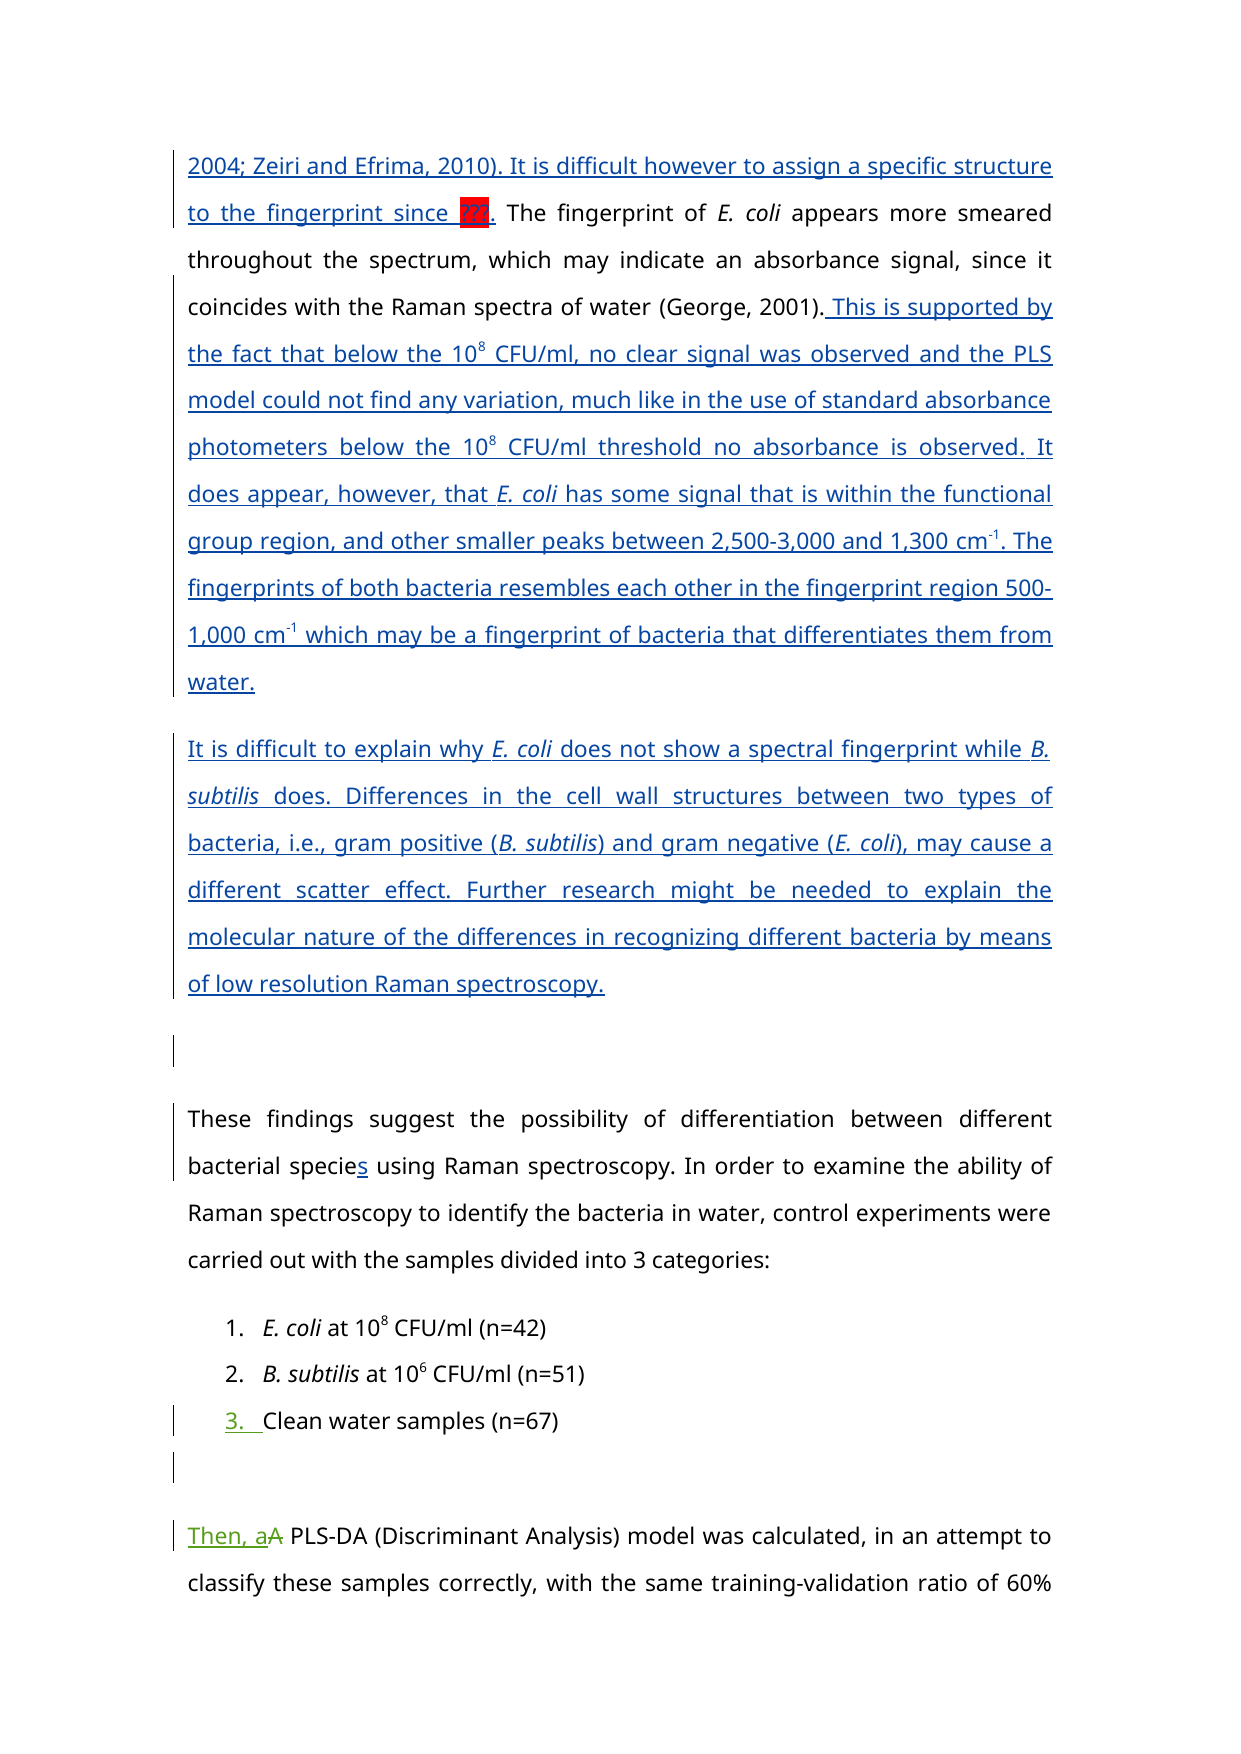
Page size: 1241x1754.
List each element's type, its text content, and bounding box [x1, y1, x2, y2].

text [187, 150, 1053, 176]
list Clean water samples (n=67) [225, 1405, 1053, 1436]
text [187, 1520, 1053, 1598]
list B. subtilis at 106 CFU/ml (n=51) [225, 1358, 1053, 1389]
text These findings suggest the possibility of differentiation between different bacterial specie using Raman spectroscopy. In order to examine the ability of Raman spectroscopy to identify the bacteria in water, control experiments were carried out with the samples divided into 3 categories: [187, 1103, 1053, 1275]
list E. coli at 108 CFU/ml (n=42) [225, 1311, 1053, 1343]
